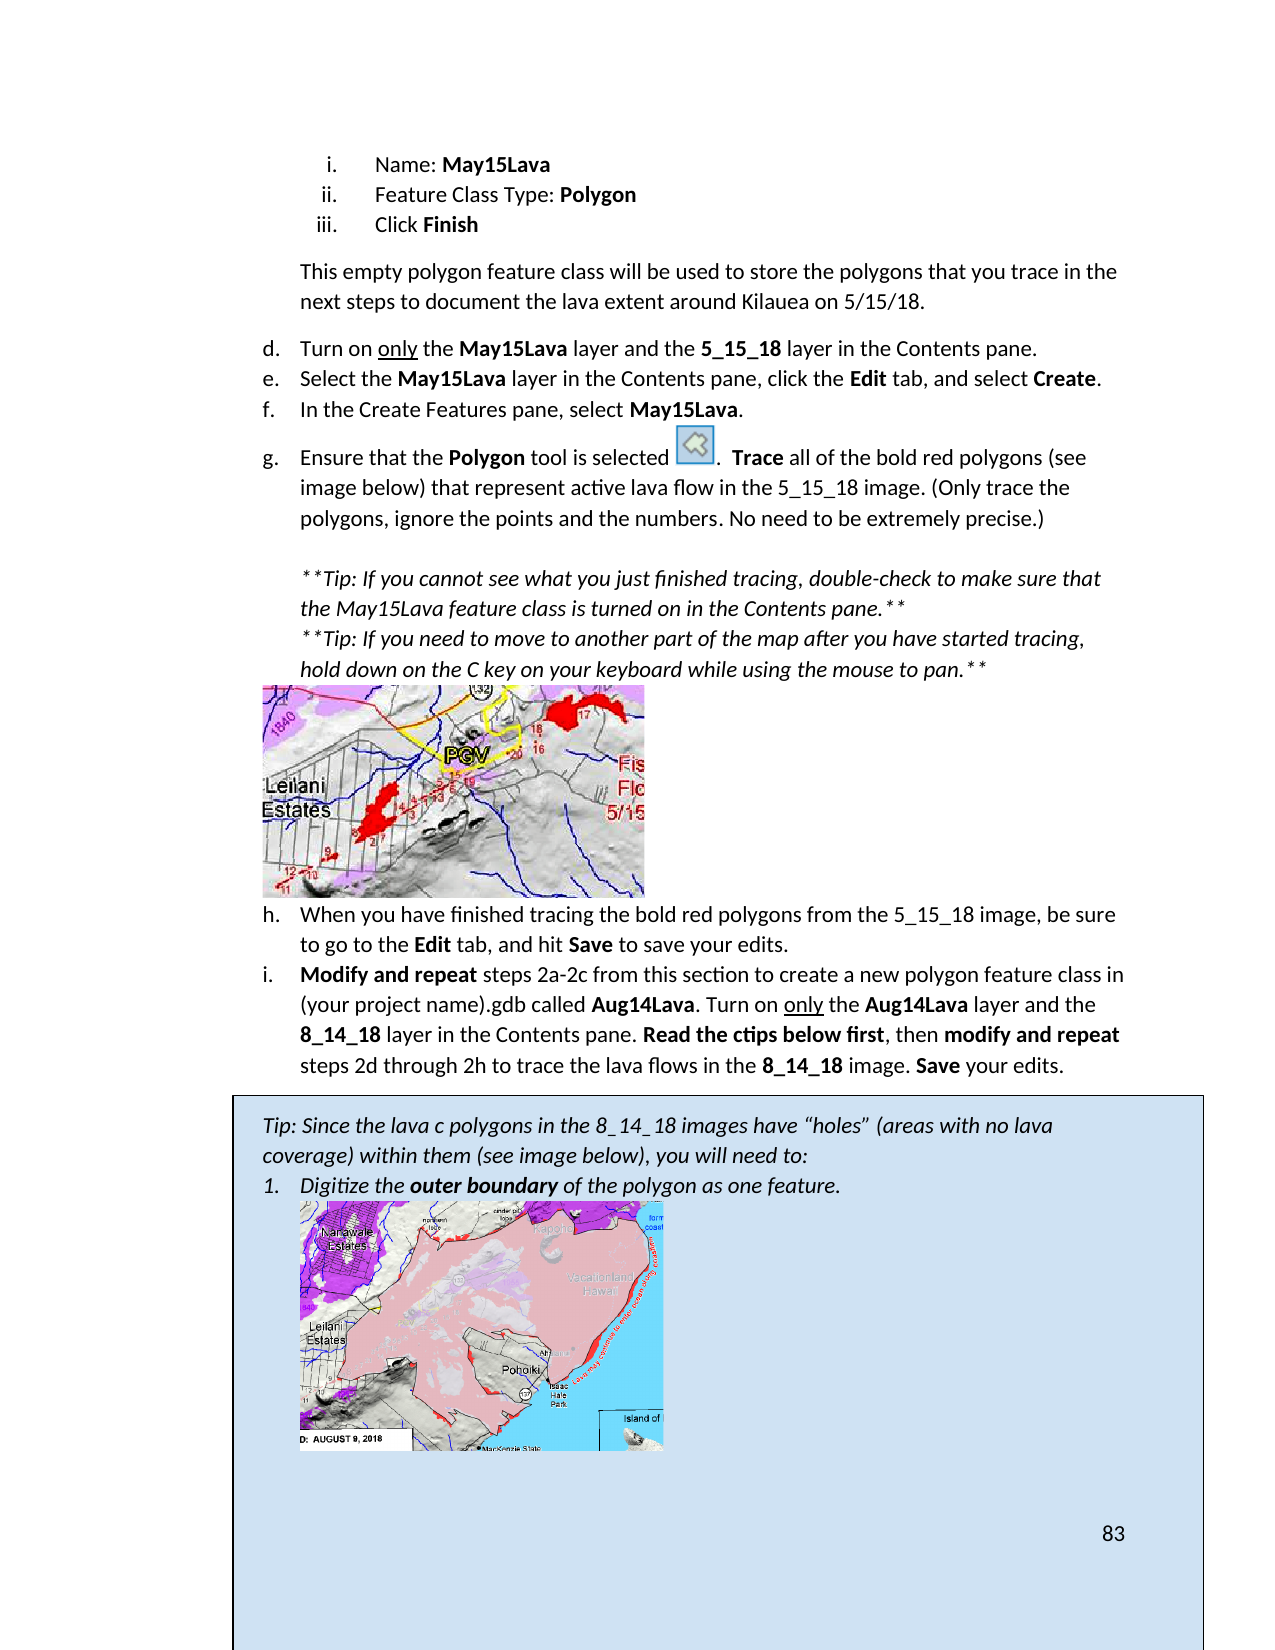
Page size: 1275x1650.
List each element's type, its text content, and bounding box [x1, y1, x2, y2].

picture [300, 1201, 664, 1451]
list In the Create Features pane, select May15Lava. [262, 395, 1125, 423]
list Turn on only the May15Lava layer and the 5_15_18 layer in the Contents pane. [262, 334, 1125, 362]
list Ensure that the Polygon tool is selected . Trace all of the bold red polygons (see image below) that represent active lava flow in the 5_15_18 image. (Only trace the polygons, ignore the points and the numbers. No need to be extremely precise.) [262, 425, 1125, 532]
text This empty polygon feature class will be used to store the polygons that you trace in the next steps to document the lava extent around Kilauea on 5/15/18. [300, 257, 1125, 316]
list When you have finished tracing the bold red polygons from the 5_15_18 image, be sure to go to the Edit tab, and hit Save to save your edits. [262, 900, 1125, 958]
picture [262, 685, 645, 898]
list Name: May15Lava [337, 150, 1125, 178]
list Click Finish [337, 210, 1125, 238]
list Select the May15Lava layer in the Contents pane, click the Edit tab, and select Create. [262, 364, 1125, 393]
list Digitize the outer boundary of the polygon as one feature. [262, 1172, 1125, 1199]
picture [675, 425, 716, 466]
text Tip: Since the lava c polygons in the 8_14_18 images have “holes” (areas with no lava coverage) within them (see image below), you will need to: [262, 1111, 1125, 1169]
text **Tip: If you cannot see what you just finished tracing, double-check to make sure that the May15Lava feature class is turned on in the Contents pane.** [300, 564, 1125, 622]
list Feature Class Type: Polygon [337, 180, 1125, 208]
list Modify and repeat steps 2a-2c from this section to create a new polygon feature class in (your project name).gdb called Aug14Lava. Turn on only the Aug14Lava layer and the 8_14_18 layer in the Contents pane. Read the ctips below first, then modify and repeat steps 2d through 2h to trace the lava flows in the 8_14_18 image. Save your edits. [262, 960, 1125, 1079]
text **Tip: If you need to move to another part of the map after you have started tracing, hold down on the C key on your keyboard while using the mouse to pan.** [300, 624, 1125, 683]
